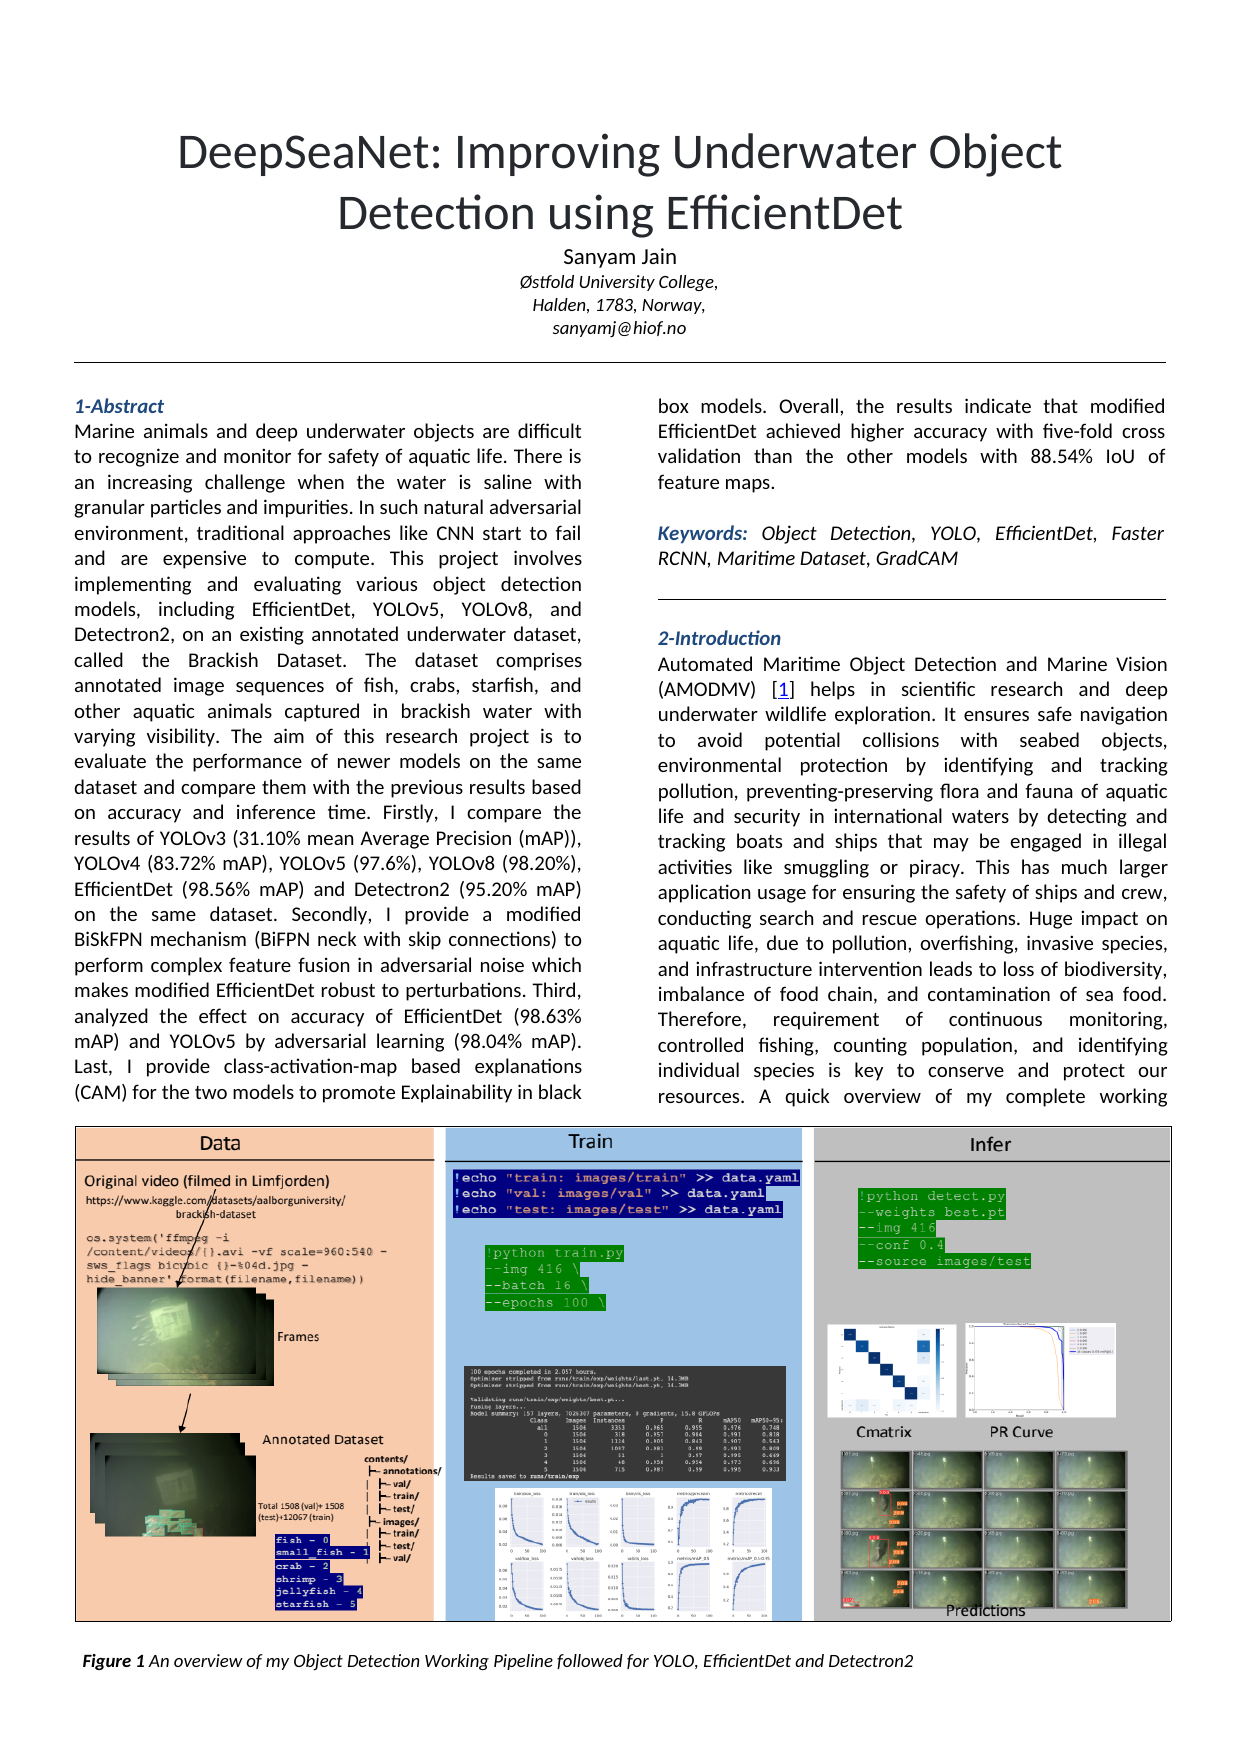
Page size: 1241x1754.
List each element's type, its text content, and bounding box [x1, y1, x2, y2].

text Keywords: Object Detection, YOLO, EfficientDet, Faster RCNN, Maritime Dataset, GradCAM [658, 520, 1166, 574]
text Automated Maritime Object Detection and Marine Vision (AMODMV) [1] helps in scientific research and deep underwater wildlife exploration. It ensures safe navigation to avoid potential collisions with seabed objects, environmental protection by identifying and tracking pollution, preventing-preserving flora and fauna of aquatic life and security in international waters by detecting and tracking boats and ships that may be engaged in illegal activities like smuggling or piracy. This has much larger application usage for ensuring the safety of ships and crew, conducting search and rescue operations. Huge impact on aquatic life, due to pollution, overfishing, invasive species, and infrastructure intervention leads to loss of biodiversity, imbalance of food chain, and contamination of sea food. Therefore, requirement of continuous monitoring, controlled fishing, counting population, and identifying individual species is key to conserve and protect our resources. A quick overview of my complete working pipeline is shown in Figure 1. Details are further discussed in the remaining paper. [658, 651, 1168, 1108]
text 1-Abstract Marine animals and deep underwater objects are difficult to recognize and monitor for safety of aquatic life. There is an increasing challenge when the water is saline with granular particles and impurities. In such natural adversarial environment, traditional approaches like CNN start to fail and are expensive to compute. This project involves implementing and evaluating various object detection models, including EfficientDet, YOLOv5, YOLOv8, and Detectron2, on an existing annotated underwater dataset, called the Brackish Dataset. The dataset comprises annotated image sequences of fish, crabs, starfish, and other aquatic animals captured in brackish water with varying visibility. The aim of this research project is to evaluate the performance of newer models on the same dataset and compare them with the previous results based on accuracy and inference time. Firstly, I compare the results of YOLOv3 (31.10% mean Average Precision (mAP)), YOLOv4 (83.72% mAP), YOLOv5 (97.6%), YOLOv8 (98.20%), EfficientDet (98.56% mAP) and Detectron2 (95.20% mAP) on the same dataset. Secondly, I provide a modified BiSkFPN mechanism (BiFPN neck with skip connections) to perform complex feature fusion in adversarial noise which makes modified EfficientDet robust to perturbations. Third, analyzed the effect on accuracy of EfficientDet (98.63% mAP) and YOLOv5 by adversarial learning (98.04% mAP). Last, I provide class-activation-map based explanations (CAM) for the two models to promote Explainability in black box models. Overall, the results indicate that modified EfficientDet achieved higher accuracy with five-fold cross validation than the other models with 88.54% IoU of feature maps. [74, 393, 583, 1104]
text DeepSeaNet: Improving Underwater Object Detection using EfficientDet [74, 120, 1166, 242]
subtitle sanyamj@hiof.no [74, 316, 1166, 339]
subtitle Halden, 1783, Norway, [74, 293, 1166, 316]
subtitle Sanyam Jain [74, 242, 1166, 270]
text 2-Introduction [658, 625, 1166, 651]
subtitle Østfold University College, [74, 270, 1166, 293]
